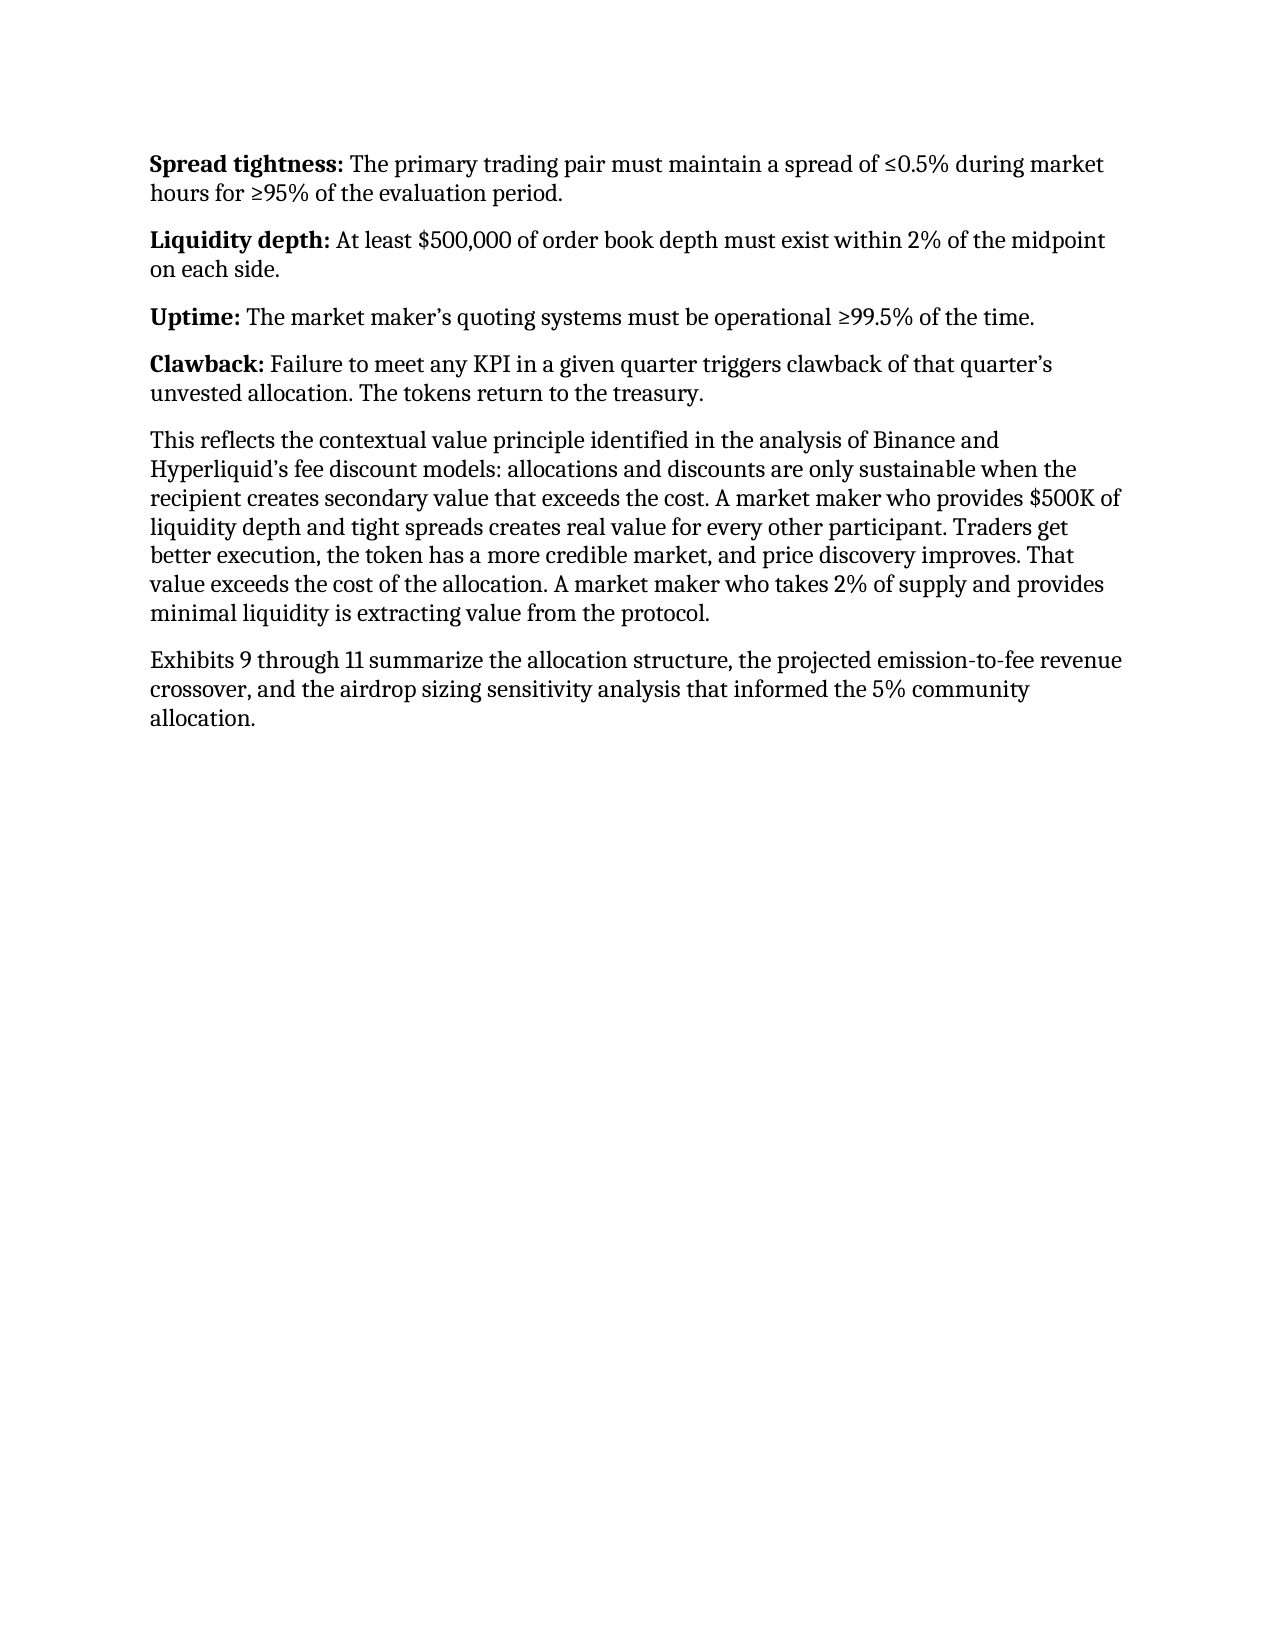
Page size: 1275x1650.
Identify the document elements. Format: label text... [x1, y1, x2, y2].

text This reflects the contextual value principle identified in the analysis of Binance and Hyperliquid’s fee discount models: allocations and discounts are only sustainable when the recipient creates secondary value that exceeds the cost. A market maker who provides $500K of liquidity depth and tight spreads creates real value for every other participant. Traders get better execution, the token has a more credible market, and price discovery improves. That value exceeds the cost of the allocation. A market maker who takes 2% of supply and provides minimal liquidity is extracting value from the protocol. [150, 426, 1125, 627]
text Spread tightness: The primary trading pair must maintain a spread of ≤0.5% during market hours for ≥95% of the evaluation period. [150, 150, 1125, 207]
text Uptime: The market maker’s quoting systems must be operational ≥99.5% of the time. [150, 302, 1125, 331]
text Clawback: Failure to meet any KPI in a given quarter triggers clawback of that quarter’s unvested allocation. The tokens return to the treasury. [150, 350, 1125, 407]
text Exhibits 9 through 11 summarize the allocation structure, the projected emission-to-fee revenue crossover, and the airdrop sizing sensitivity analysis that informed the 5% community allocation. [150, 646, 1125, 732]
text Liquidity depth: At least $500,000 of order book depth must exist within 2% of the midpoint on each side. [150, 226, 1125, 284]
